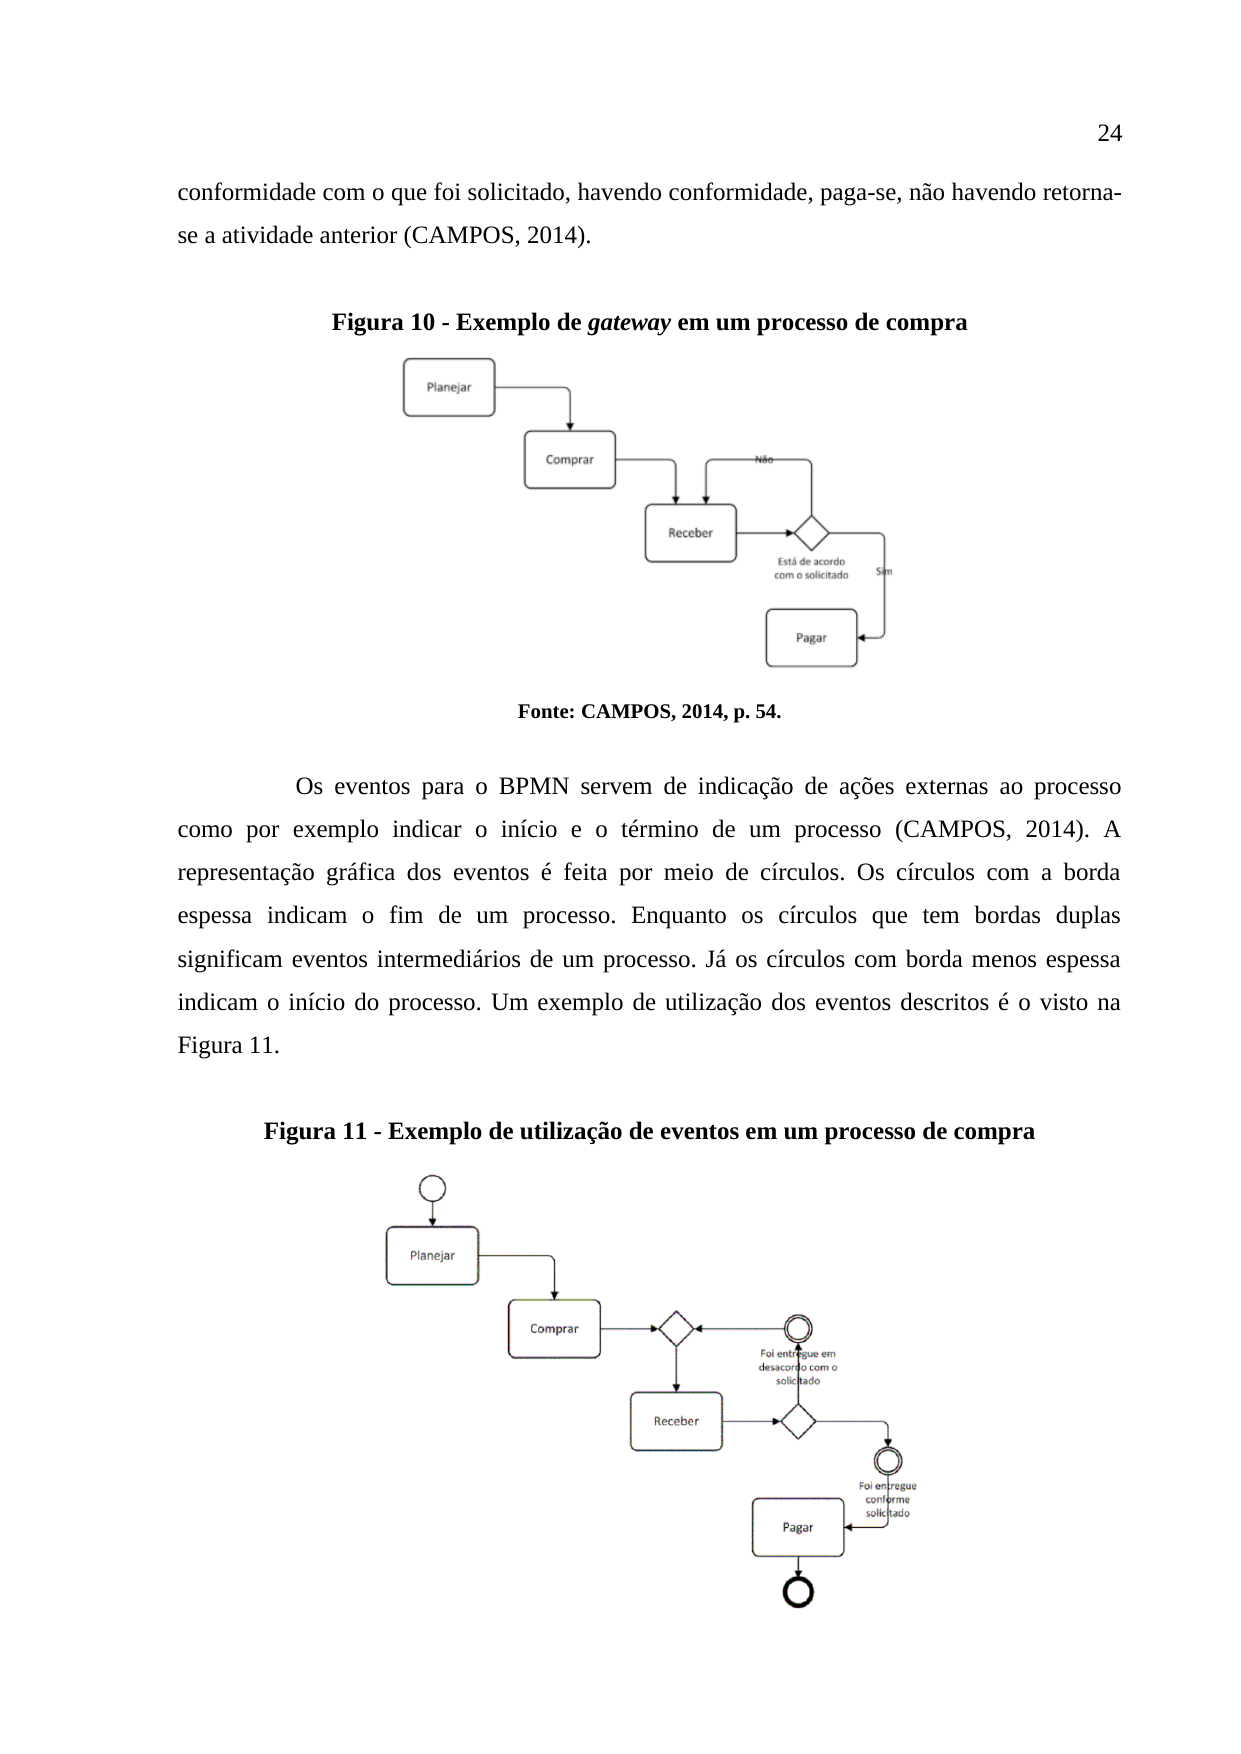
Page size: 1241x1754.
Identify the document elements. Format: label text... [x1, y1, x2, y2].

text Os eventos para o BPMN servem de indicação de ações externas ao processo como por exemplo indicar o início e o término de um processo (CAMPOS, 2014). A representação gráfica dos eventos é feita por meio de círculos. Os círculos com a borda espessa indicam o fim de um processo. Enquanto os círculos que tem bordas duplas significam eventos intermediários de um processo. Já os círculos com borda menos espessa indicam o início do processo. Um exemplo de utilização dos eventos descritos é o visto na Figura 11. [177, 771, 1122, 1059]
picture [385, 349, 914, 685]
text Fonte: CAMPOS, 2014, p. 54. [177, 699, 1122, 723]
picture [367, 1159, 933, 1615]
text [177, 177, 1122, 249]
